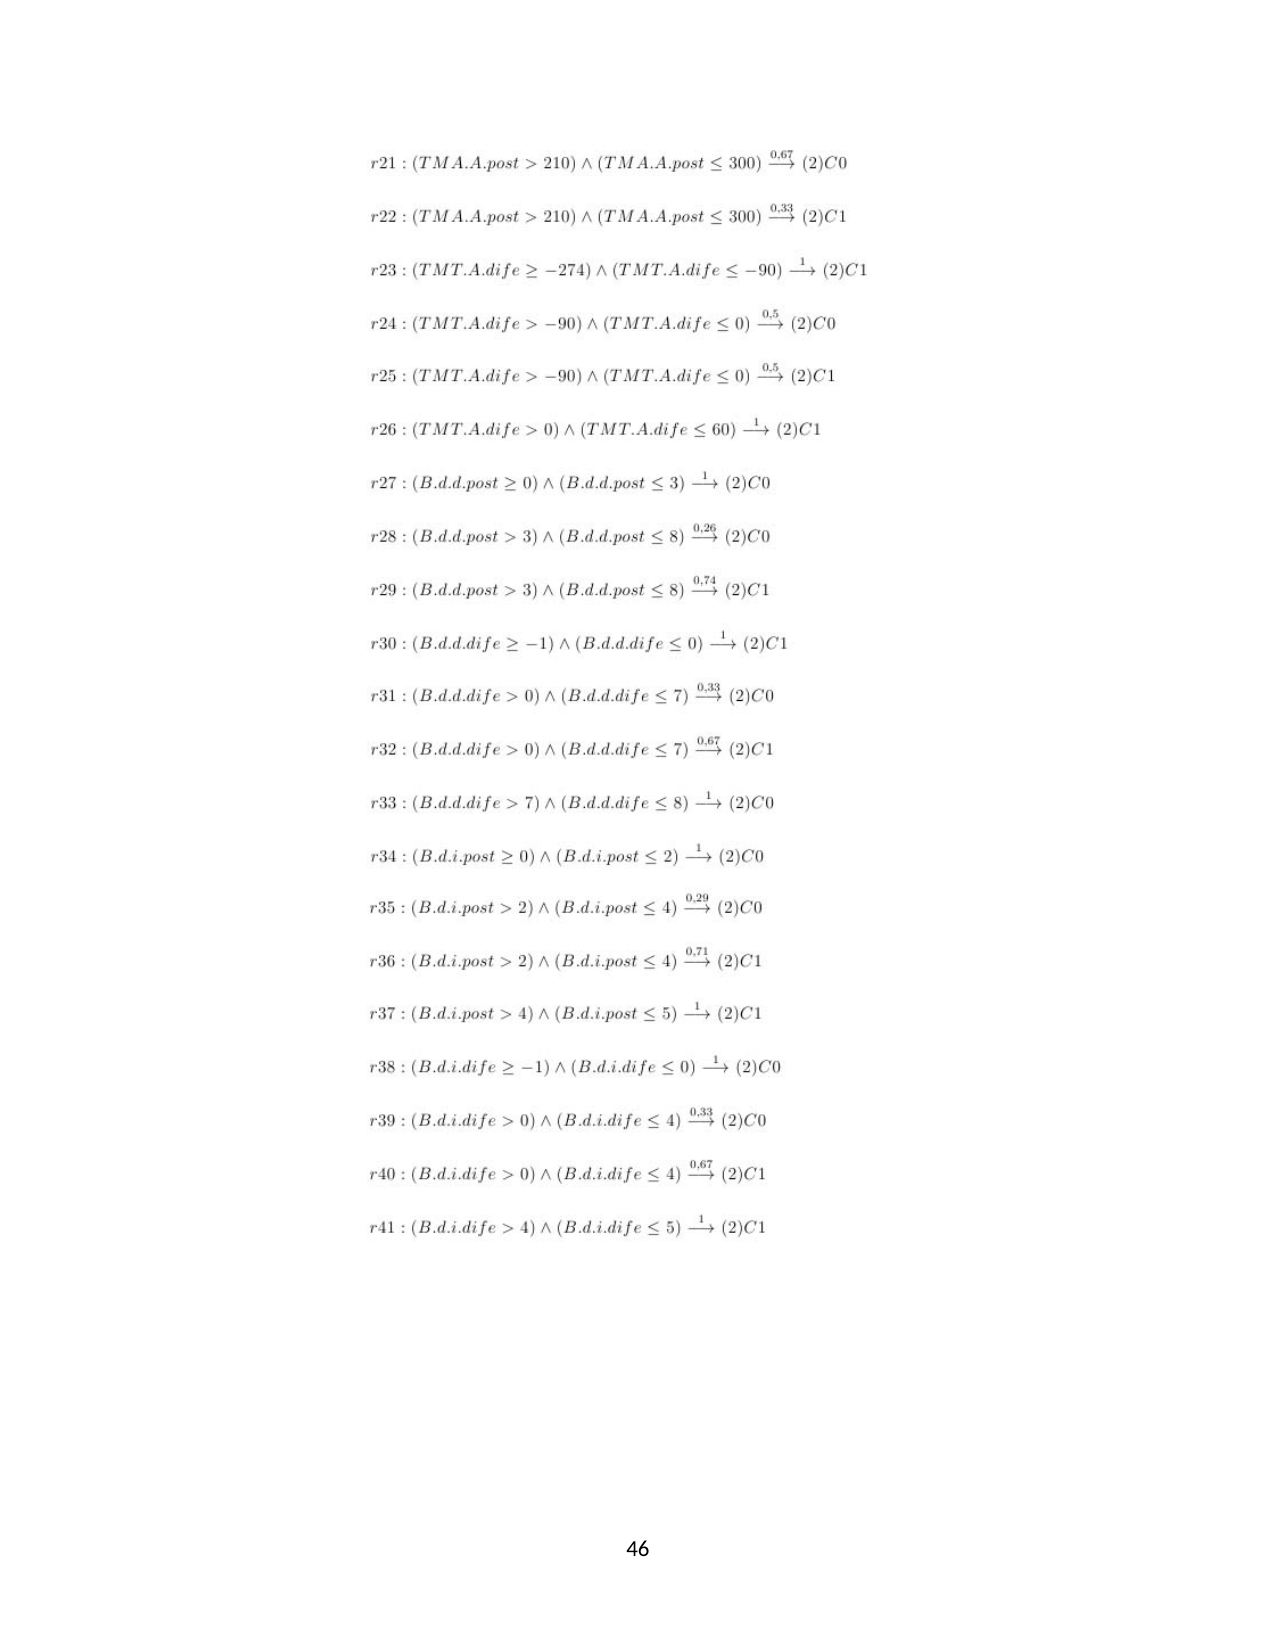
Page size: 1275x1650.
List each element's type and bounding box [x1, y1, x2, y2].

picture [303, 150, 972, 1259]
